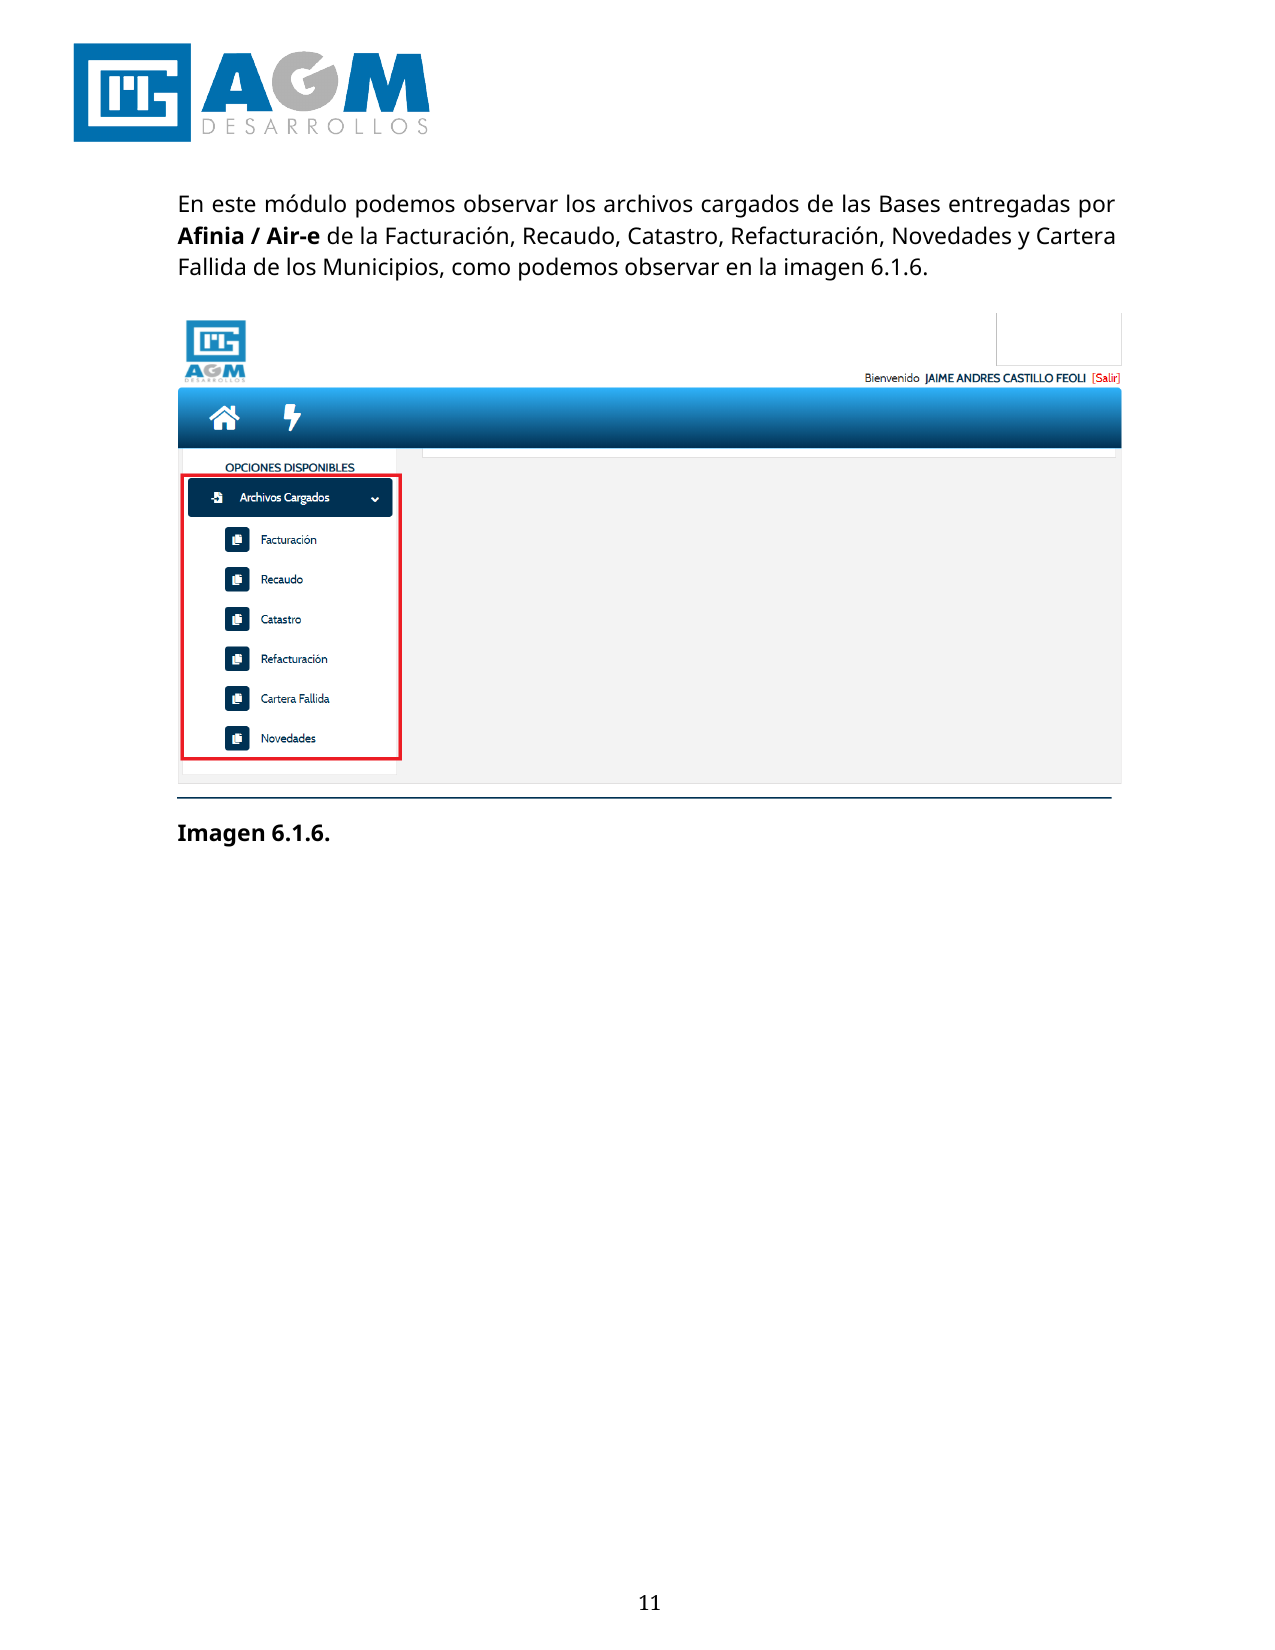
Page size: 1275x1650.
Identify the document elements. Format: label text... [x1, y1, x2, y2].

picture [73, 43, 430, 142]
text Imagen 6.1.6. [177, 817, 1117, 848]
text En este módulo podemos observar los archivos cargados de las Bases entregadas por Afinia / Air-e de la Facturación, Recaudo, Catastro, Refacturación, Novedades y Cartera Fallida de los Municipios, como podemos observar en la imagen 6.1.6. [177, 188, 1117, 282]
picture [177, 313, 1123, 786]
